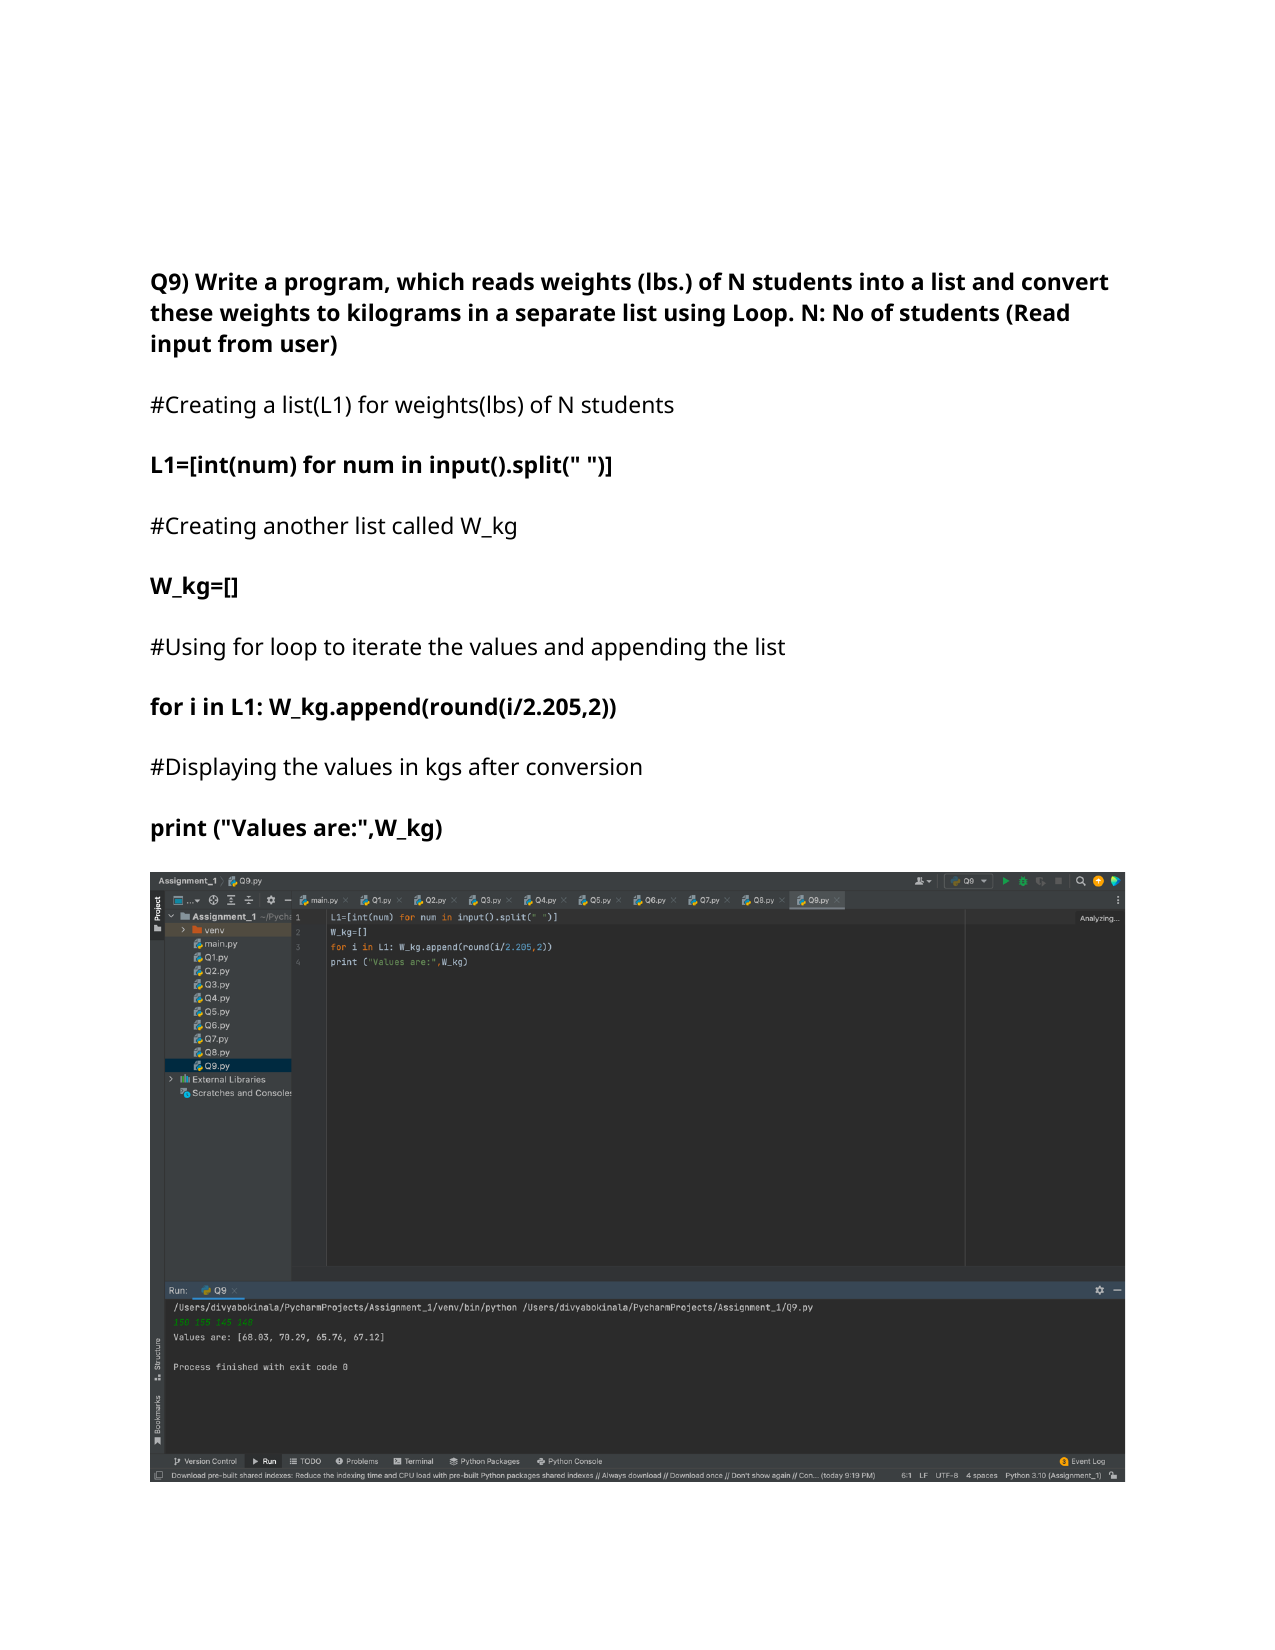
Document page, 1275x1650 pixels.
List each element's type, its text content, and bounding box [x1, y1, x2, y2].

text W_kg=[] [150, 570, 1125, 601]
text #Displaying the values in kgs after conversion [150, 751, 1125, 782]
text L1=[int(num) for num in input().split(" ")] [150, 449, 1125, 480]
text for i in L1: W_kg.append(round(i/2.205,2)) [150, 691, 1125, 722]
text #Creating another list called W_kg [150, 509, 1125, 541]
text print ("Values are:",W_kg) [150, 812, 1125, 843]
text Q9) Write a program, which reads weights (lbs.) of N students into a list and convert these weights to kilograms in a separate list using Loop. N: No of students (Read input from user) [150, 266, 1125, 359]
text #Using for loop to iterate the values and appending the list [150, 630, 1125, 662]
text #Creating a list(L1) for weights(lbs) of N students [150, 389, 1125, 420]
picture [150, 872, 1125, 1482]
